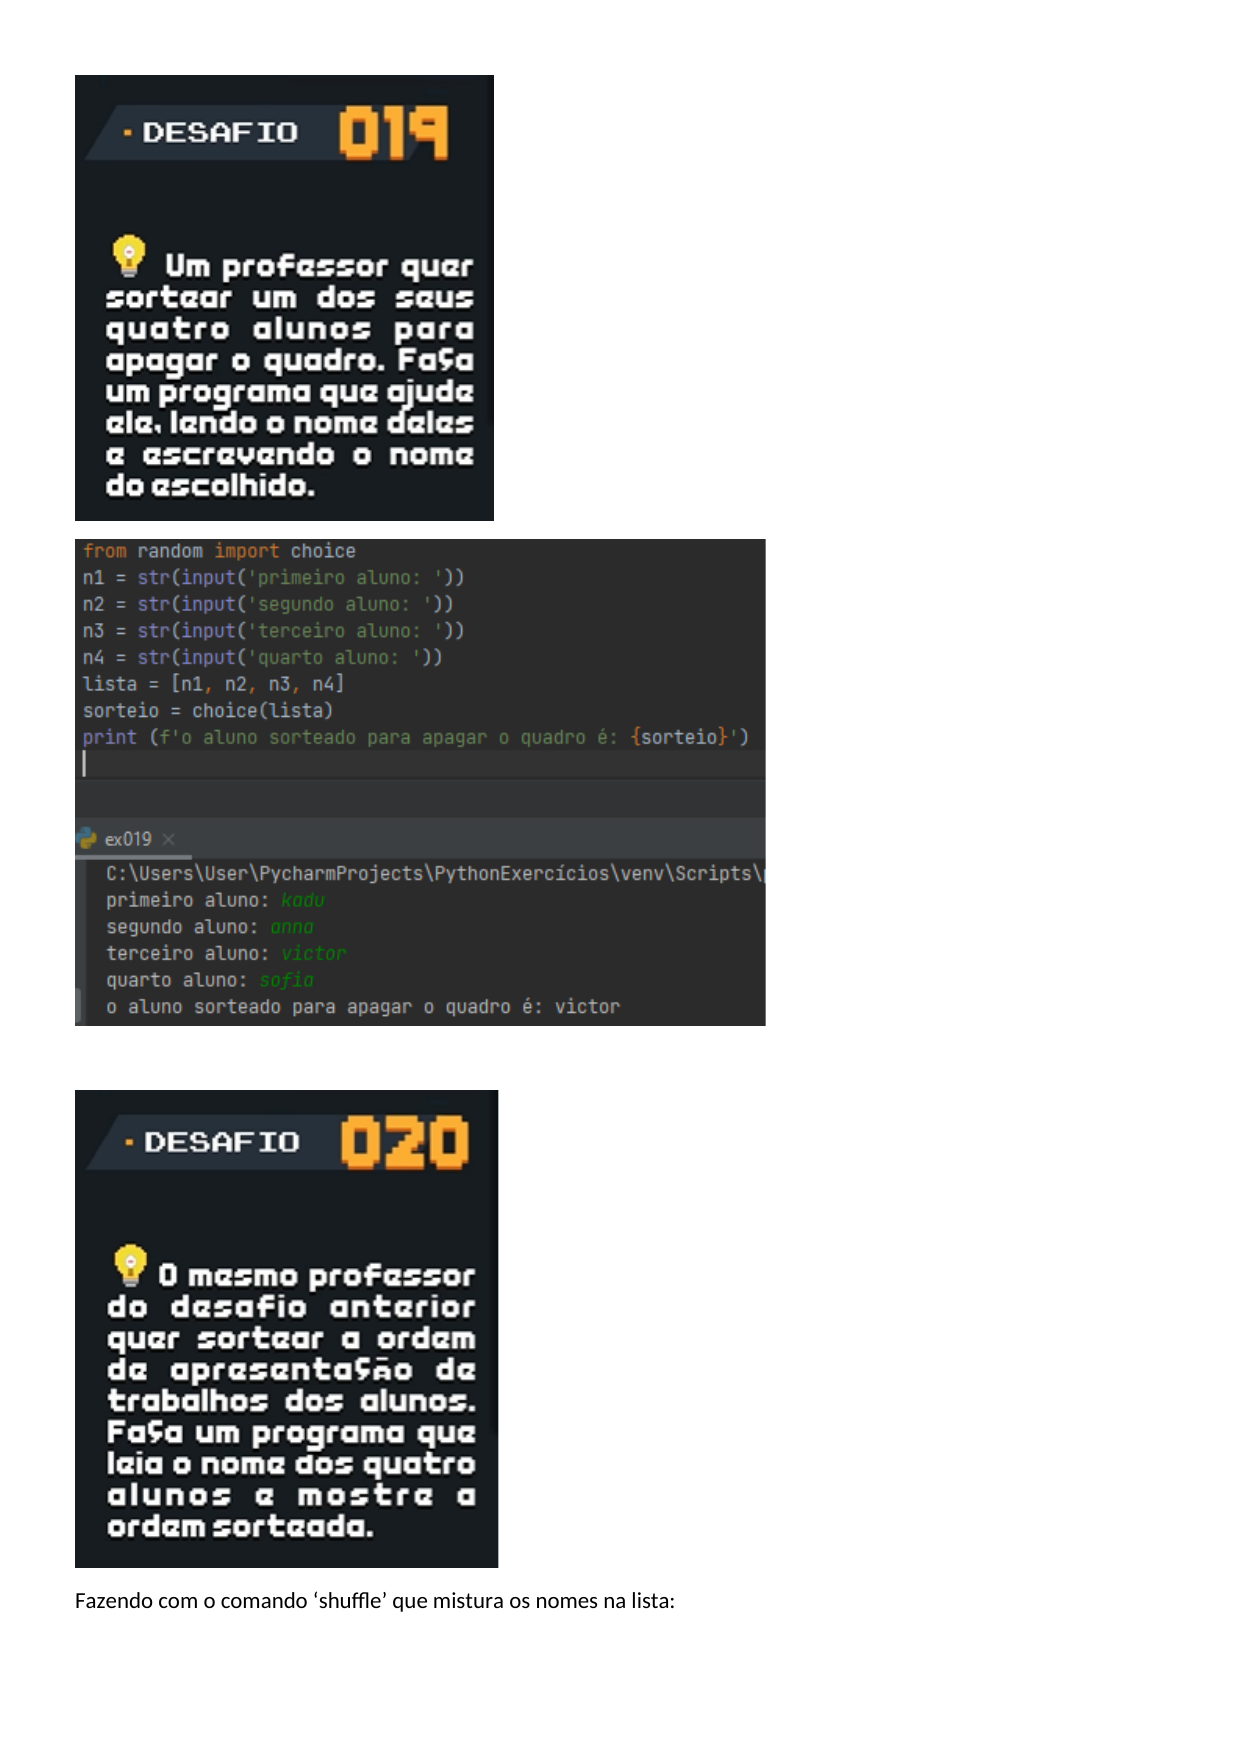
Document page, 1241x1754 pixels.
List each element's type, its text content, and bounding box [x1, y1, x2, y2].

picture [75, 75, 494, 521]
picture [75, 1090, 499, 1568]
text Fazendo com o comando ‘shuffle’ que mistura os nomes na lista: [75, 1586, 1165, 1614]
picture [75, 539, 766, 1026]
